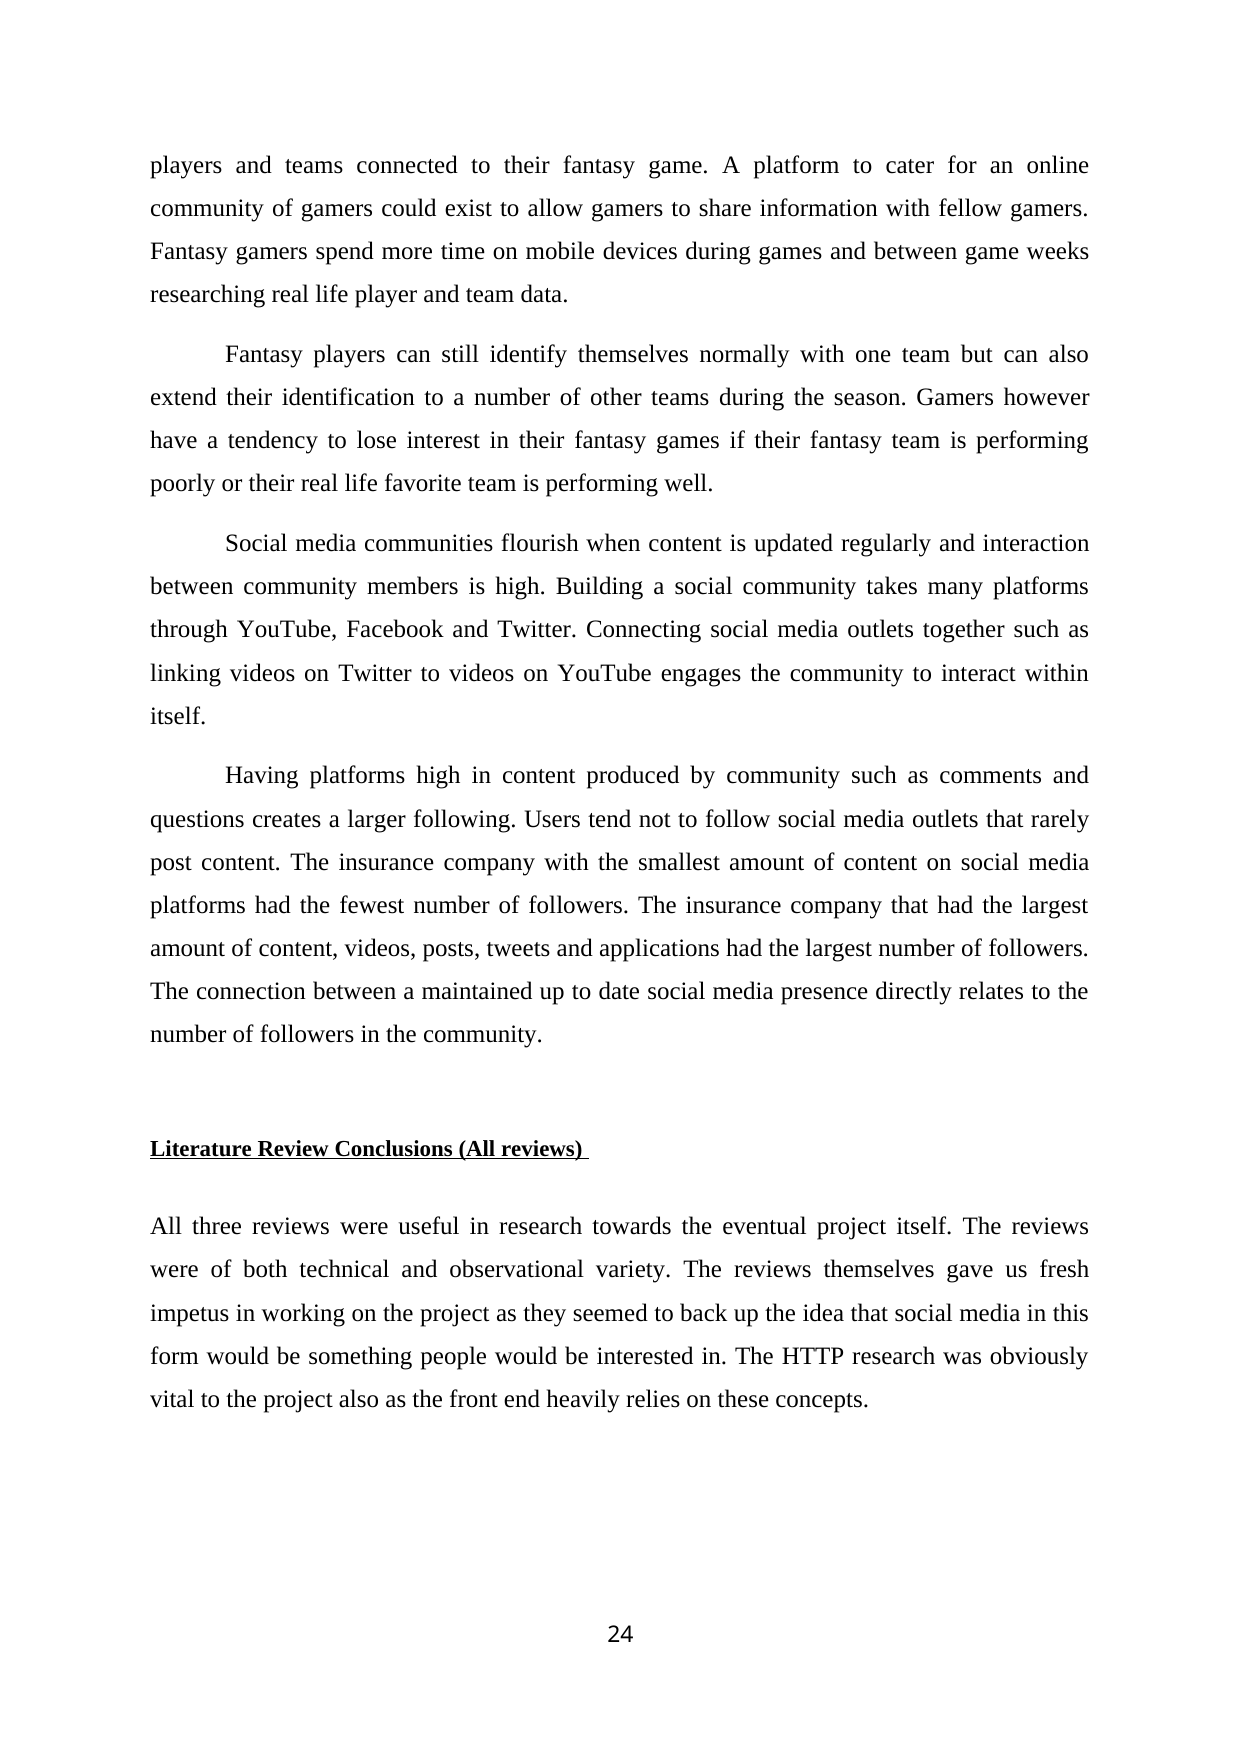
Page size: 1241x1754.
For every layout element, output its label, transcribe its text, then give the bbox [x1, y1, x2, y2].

text Having platforms high in content produced by community such as comments and questions creates a larger following. Users tend not to follow social media outlets that rarely post content. The insurance company with the smallest amount of content on social media platforms had the fewest number of followers. The insurance company that had the largest amount of content, videos, posts, tweets and applications had the largest number of followers. The connection between a maintained up to date social media presence directly relates to the number of followers in the community. [150, 761, 1090, 1048]
text All three reviews were useful in research towards the eventual project itself. The reviews were of both technical and observational variety. The reviews themselves gave us fresh impetus in working on the project as they seemed to back up the idea that social media in this form would be something people would be interested in. The HTTP research was obviously vital to the project also as the front end heavily relies on these concepts. [150, 1211, 1090, 1413]
text Social media communities flourish when content is updated regularly and interaction between community members is high. Building a social community takes many platforms through YouTube, Facebook and Twitter. Connecting social media outlets together such as linking videos on Twitter to videos on YouTube engages the community to interact within itself. [150, 528, 1090, 729]
subtitle Literature Review Conclusions (All reviews) [150, 1135, 1090, 1162]
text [150, 150, 1090, 308]
text Fantasy players can still identify themselves normally with one team but can also extend their identification to a number of other teams during the season. Gamers however have a tendency to lose interest in their fantasy games if their fantasy team is performing poorly or their real life favorite team is performing well. [150, 339, 1090, 497]
